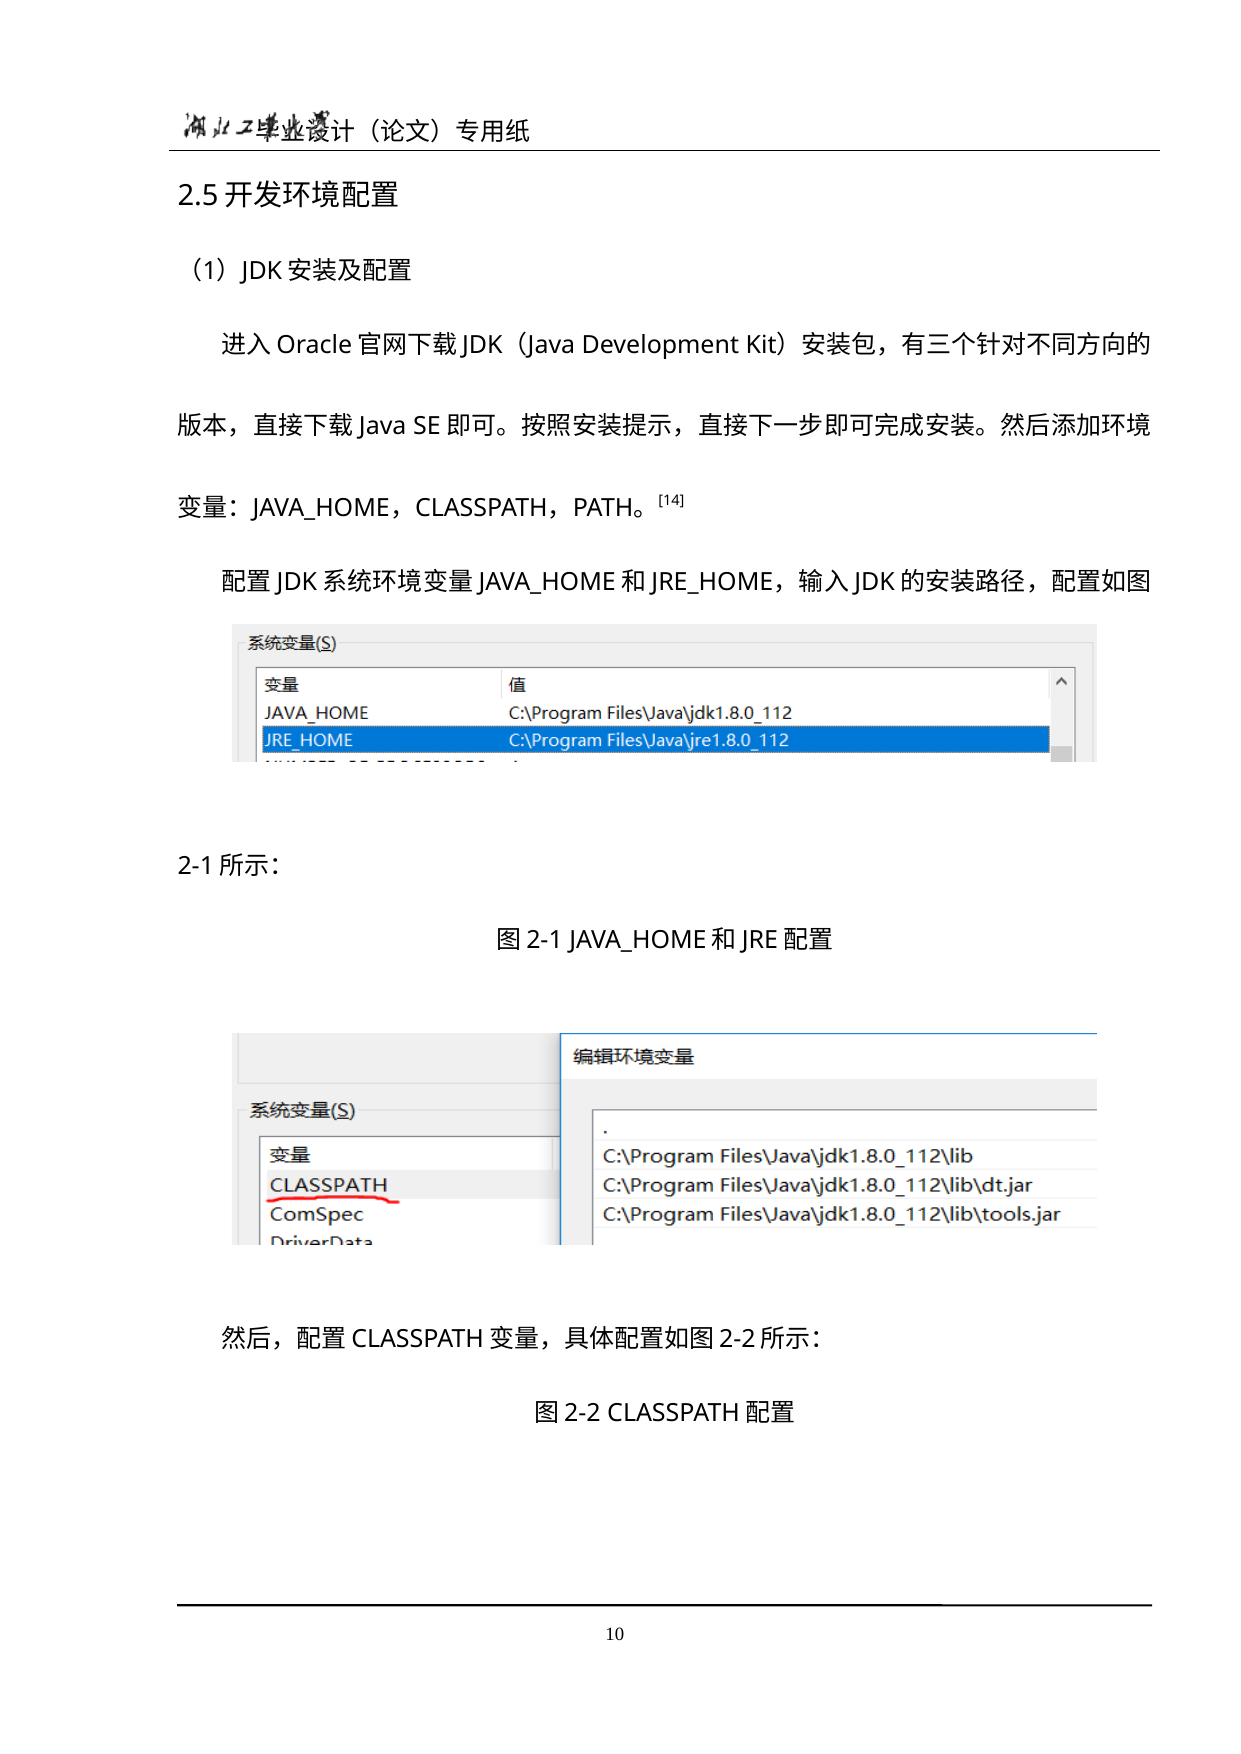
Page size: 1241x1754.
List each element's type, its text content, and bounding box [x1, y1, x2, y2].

picture [181, 109, 332, 140]
text 2.5开发环境配置 [177, 161, 1152, 226]
text （1）JDK安装及配置 [177, 236, 1152, 301]
text 图2-2 CLASSPATH配置 [177, 1378, 1152, 1443]
picture [231, 624, 1097, 762]
picture [231, 1033, 1097, 1245]
text 进入Oracle官网下载JDK（Java Development Kit）安装包，有三个针对不同方向的版本，直接下载Java SE即可。按照安装提示，直接下一步即可完成安装。然后添加环境变量：JAVA_HOME，CLASSPATH，PATH。[14] [177, 310, 1152, 538]
text 图2-1 JAVA_HOME和JRE配置 [177, 905, 1152, 970]
